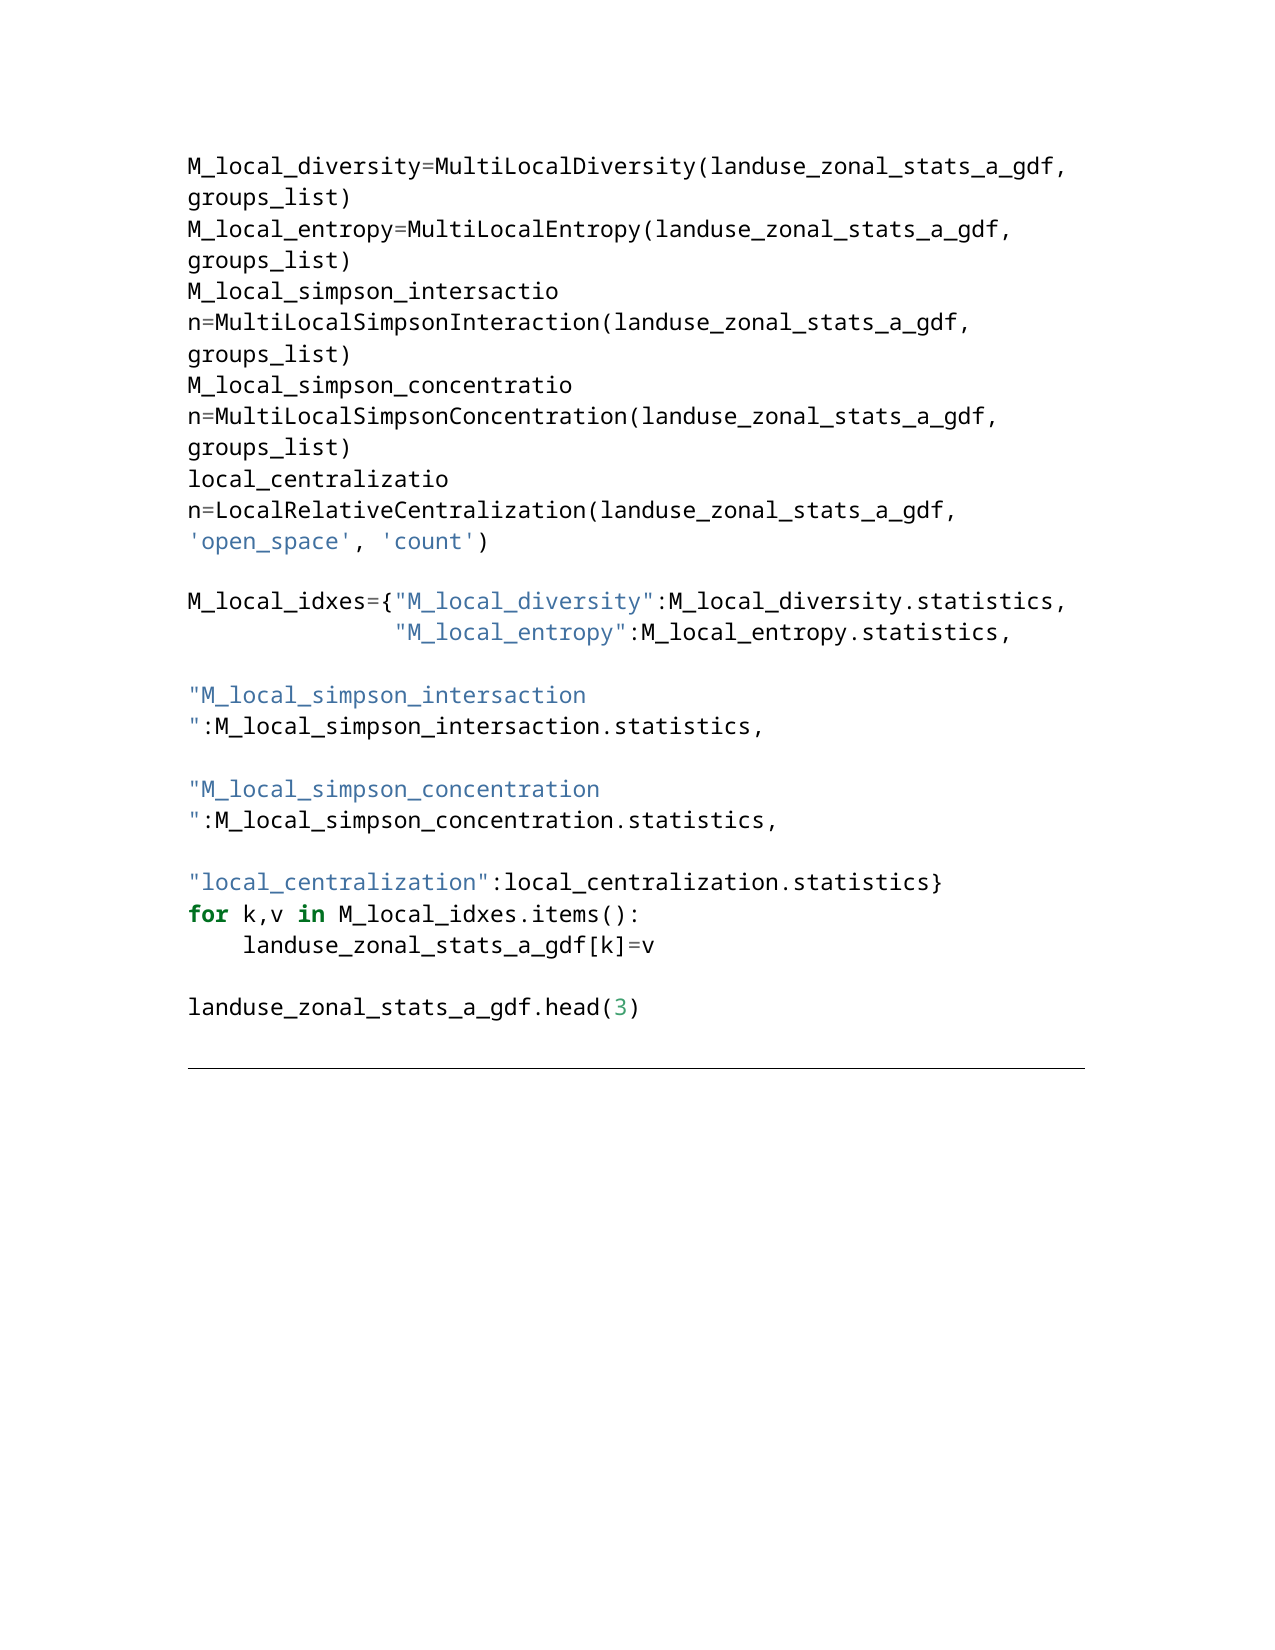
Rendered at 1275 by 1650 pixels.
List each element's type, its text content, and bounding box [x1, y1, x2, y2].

text M_local_diversity=MultiLocalDiversity(landuse_zonal_stats_a_gdf, groups_list) M_local_entropy=MultiLocalEntropy(landuse_zonal_stats_a_gdf, groups_list) M_local_simpson_intersaction=MultiLocalSimpsonInteraction(landuse_zonal_stats_a_gdf, groups_list) M_local_simpson_concentration=MultiLocalSimpsonConcentration(landuse_zonal_stats_a_gdf, groups_list) local_centralization=LocalRelativeCentralization(landuse_zonal_stats_a_gdf, 'open_space', 'count') M_local_idxes={"M_local_diversity":M_local_diversity.statistics, "M_local_entropy":M_local_entropy.statistics, "M_local_simpson_intersaction":M_local_simpson_intersaction.statistics, "M_local_simpson_concentration":M_local_simpson_concentration.statistics, "local_centralization":local_centralization.statistics} for k,v in M_local_idxes.items(): landuse_zonal_stats_a_gdf[k]=v landuse_zonal_stats_a_gdf.head(3) [187, 150, 1087, 1022]
